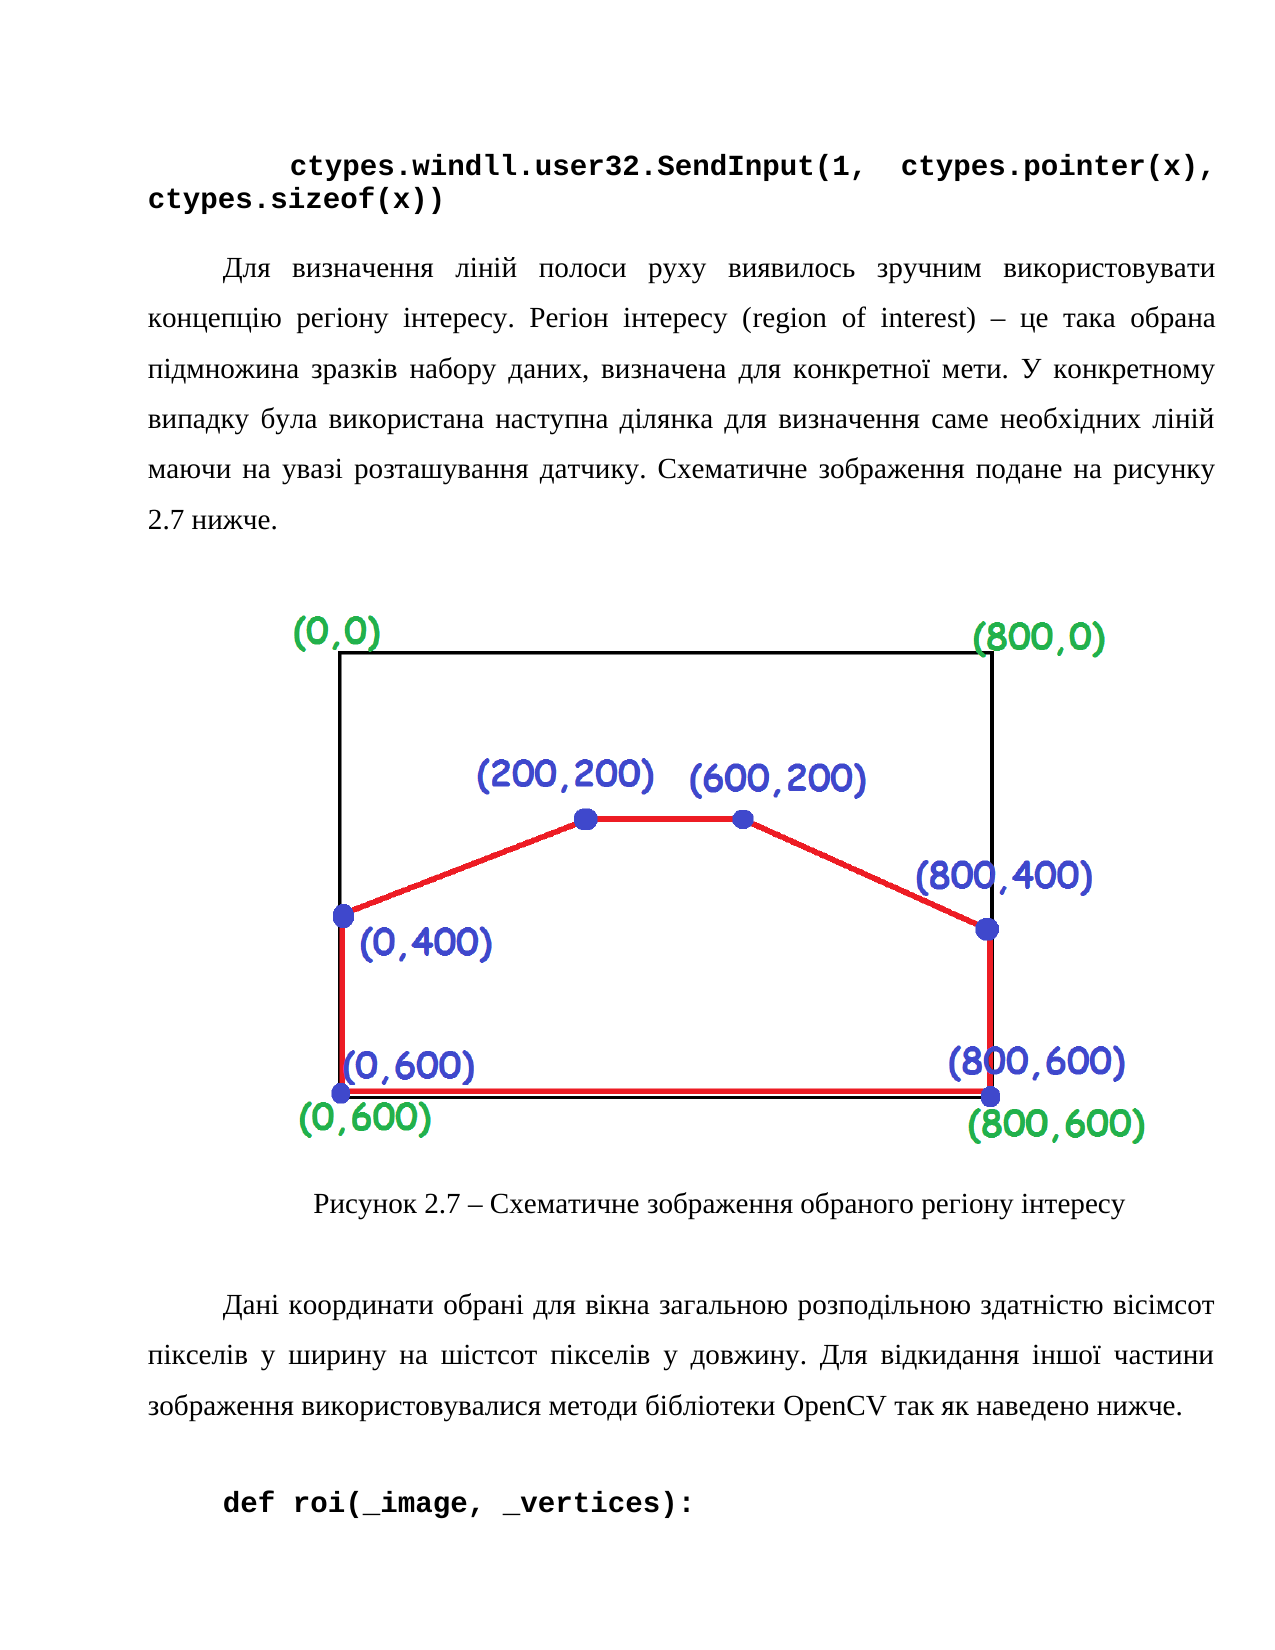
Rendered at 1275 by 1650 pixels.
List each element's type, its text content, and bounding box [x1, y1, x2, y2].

text def roi(_image, _vertices): [148, 1488, 1216, 1521]
text Рисунок 2.7 – Схематичне зображення обраного регіону інтересу [148, 1186, 1216, 1220]
text Дані координати обрані для вікна загальною розподільною здатністю вісімсот пікселів у ширину на шістсот пікселів у довжину. Для відкидання іншої частини зображення використовувалися методи бібліотеки OpenCV так як наведено нижче. [148, 1287, 1216, 1421]
text ctypes.windll.user32.SendInput(1, ctypes.pointer(x), ctypes.sizeof(x)) [148, 151, 1216, 217]
picture [281, 602, 1158, 1170]
text Для визначення ліній полоси руху виявилось зручним використовувати концепцію регіону інтересу. Регіон інтересу (region of interest) – це така обрана підмножина зразків набору даних, визначена для конкретної мети. У конкретному випадку була використана наступна ділянка для визначення саме необхідних ліній маючи на увазі розташування датчику. Схематичне зображення подане на рисунку 2.7 нижче. [148, 250, 1216, 535]
